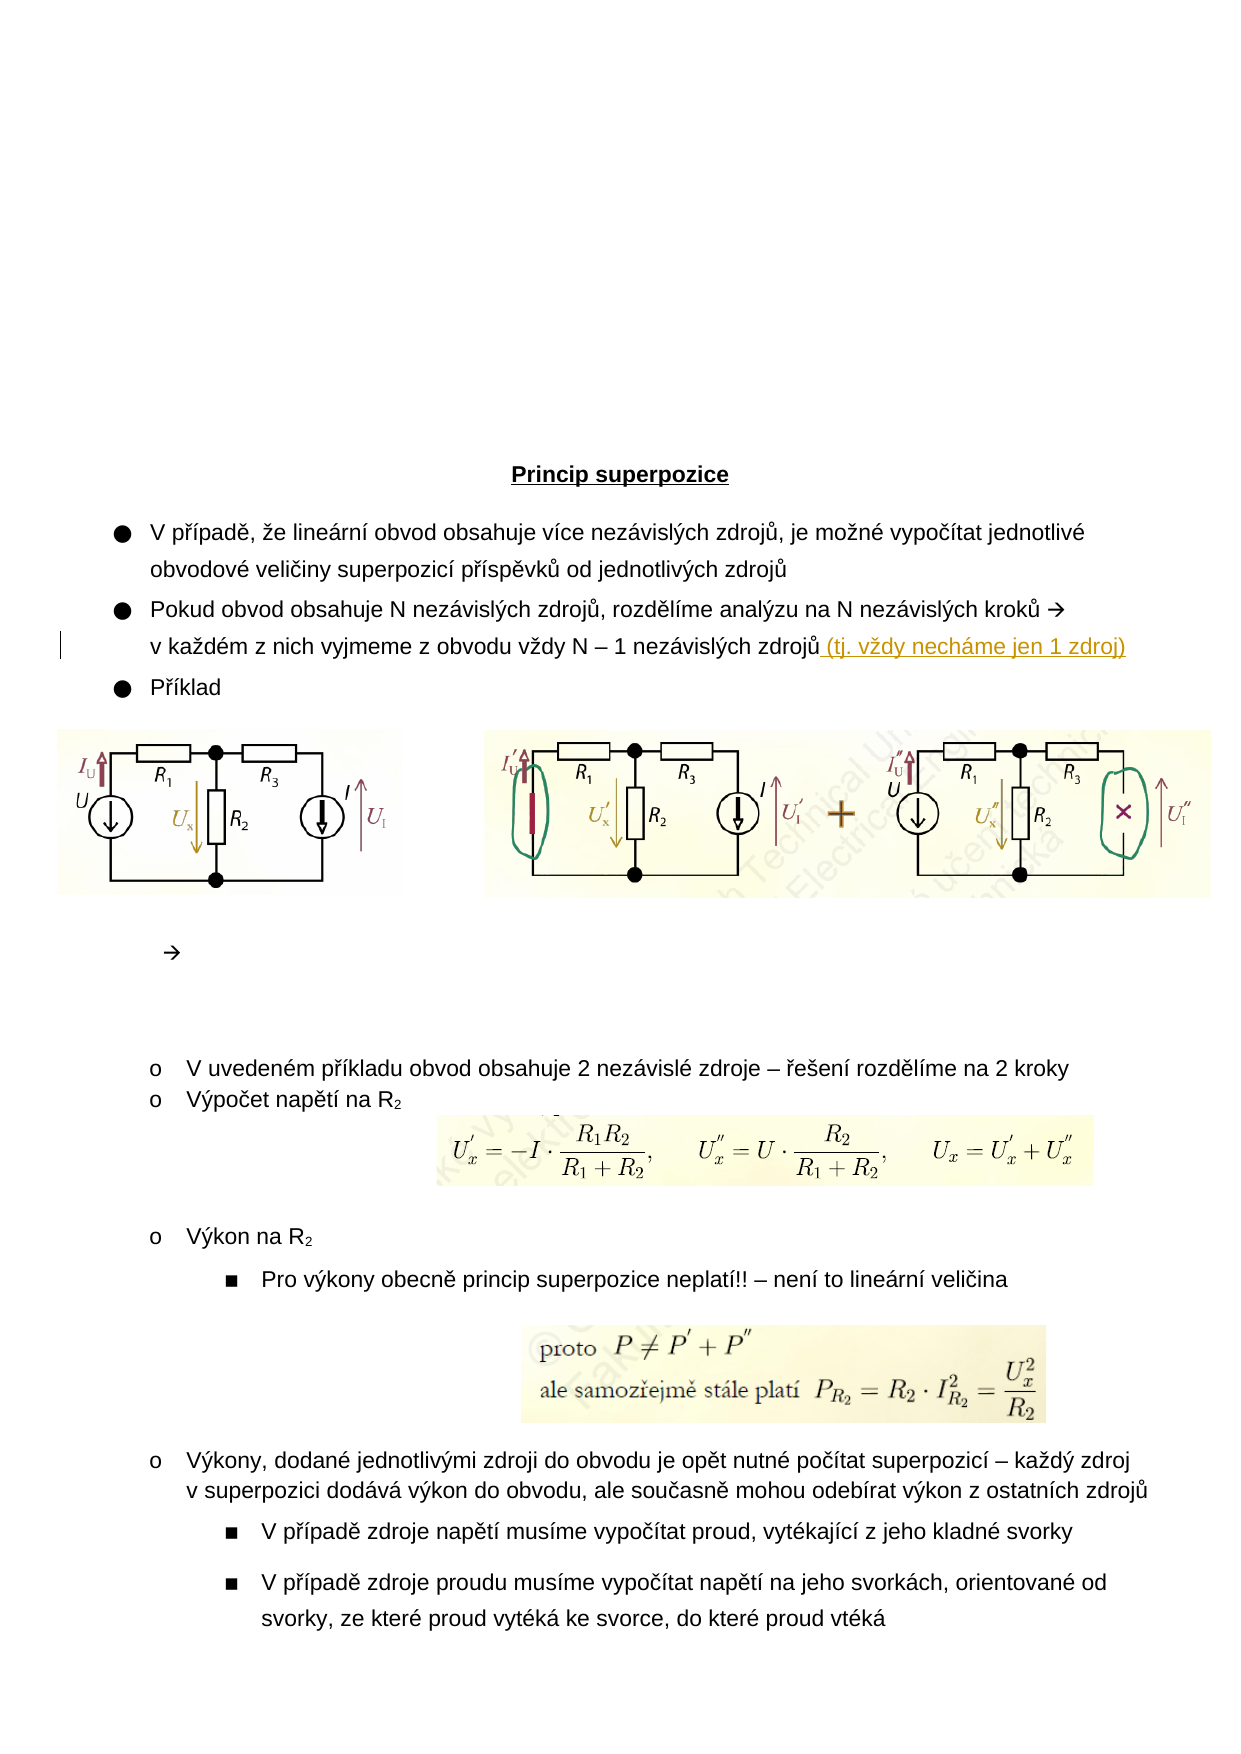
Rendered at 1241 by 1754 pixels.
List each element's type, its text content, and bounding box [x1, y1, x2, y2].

picture [436, 1115, 1094, 1186]
picture [483, 730, 1211, 898]
list Výkon na R2 [149, 1223, 1165, 1252]
list Příklad [112, 661, 1165, 708]
list Pokud obvod obsahuje N nezávislých zdrojů, rozdělíme analýzu na N nezávislých kroků 🡪 v každém z nich vyjmeme z obvodu vždy N – 1 nezávislých zdrojů [112, 584, 1165, 659]
picture [521, 1325, 1047, 1423]
list V případě, že lineární obvod obsahuje více nezávislých zdrojů, je možné vypočítat jednotlivé obvodové veličiny superpozicí příspěvků od jednotlivých zdrojů [112, 506, 1165, 582]
list Výkony, dodané jednotlivými zdroji do obvodu je opět nutné počítat superpozicí – každý zdroj v superpozici dodává výkon do obvodu, ale současně mohou odebírat výkon z ostatních zdrojů [149, 1447, 1165, 1503]
picture [57, 729, 403, 895]
list V případě zdroje napětí musíme vypočítat proud, vytékající z jeho kladné svorky [224, 1506, 1165, 1552]
text Princip superpozice [75, 461, 1165, 488]
list Pro výkony obecně princip superpozice neplatí!! – není to lineární veličina [224, 1254, 1165, 1301]
list Výpočet napětí na R2 [149, 1086, 1165, 1114]
list V uvedeném příkladu obvod obsahuje 2 nezávislé zdroje – řešení rozdělíme na 2 kroky [149, 1055, 1165, 1084]
list V případě zdroje proudu musíme vypočítat napětí na jeho svorkách, orientované od svorky, ze které proud vytéká ke svorce, do které proud vtéká [224, 1556, 1165, 1632]
text 🡪 [150, 936, 1165, 967]
